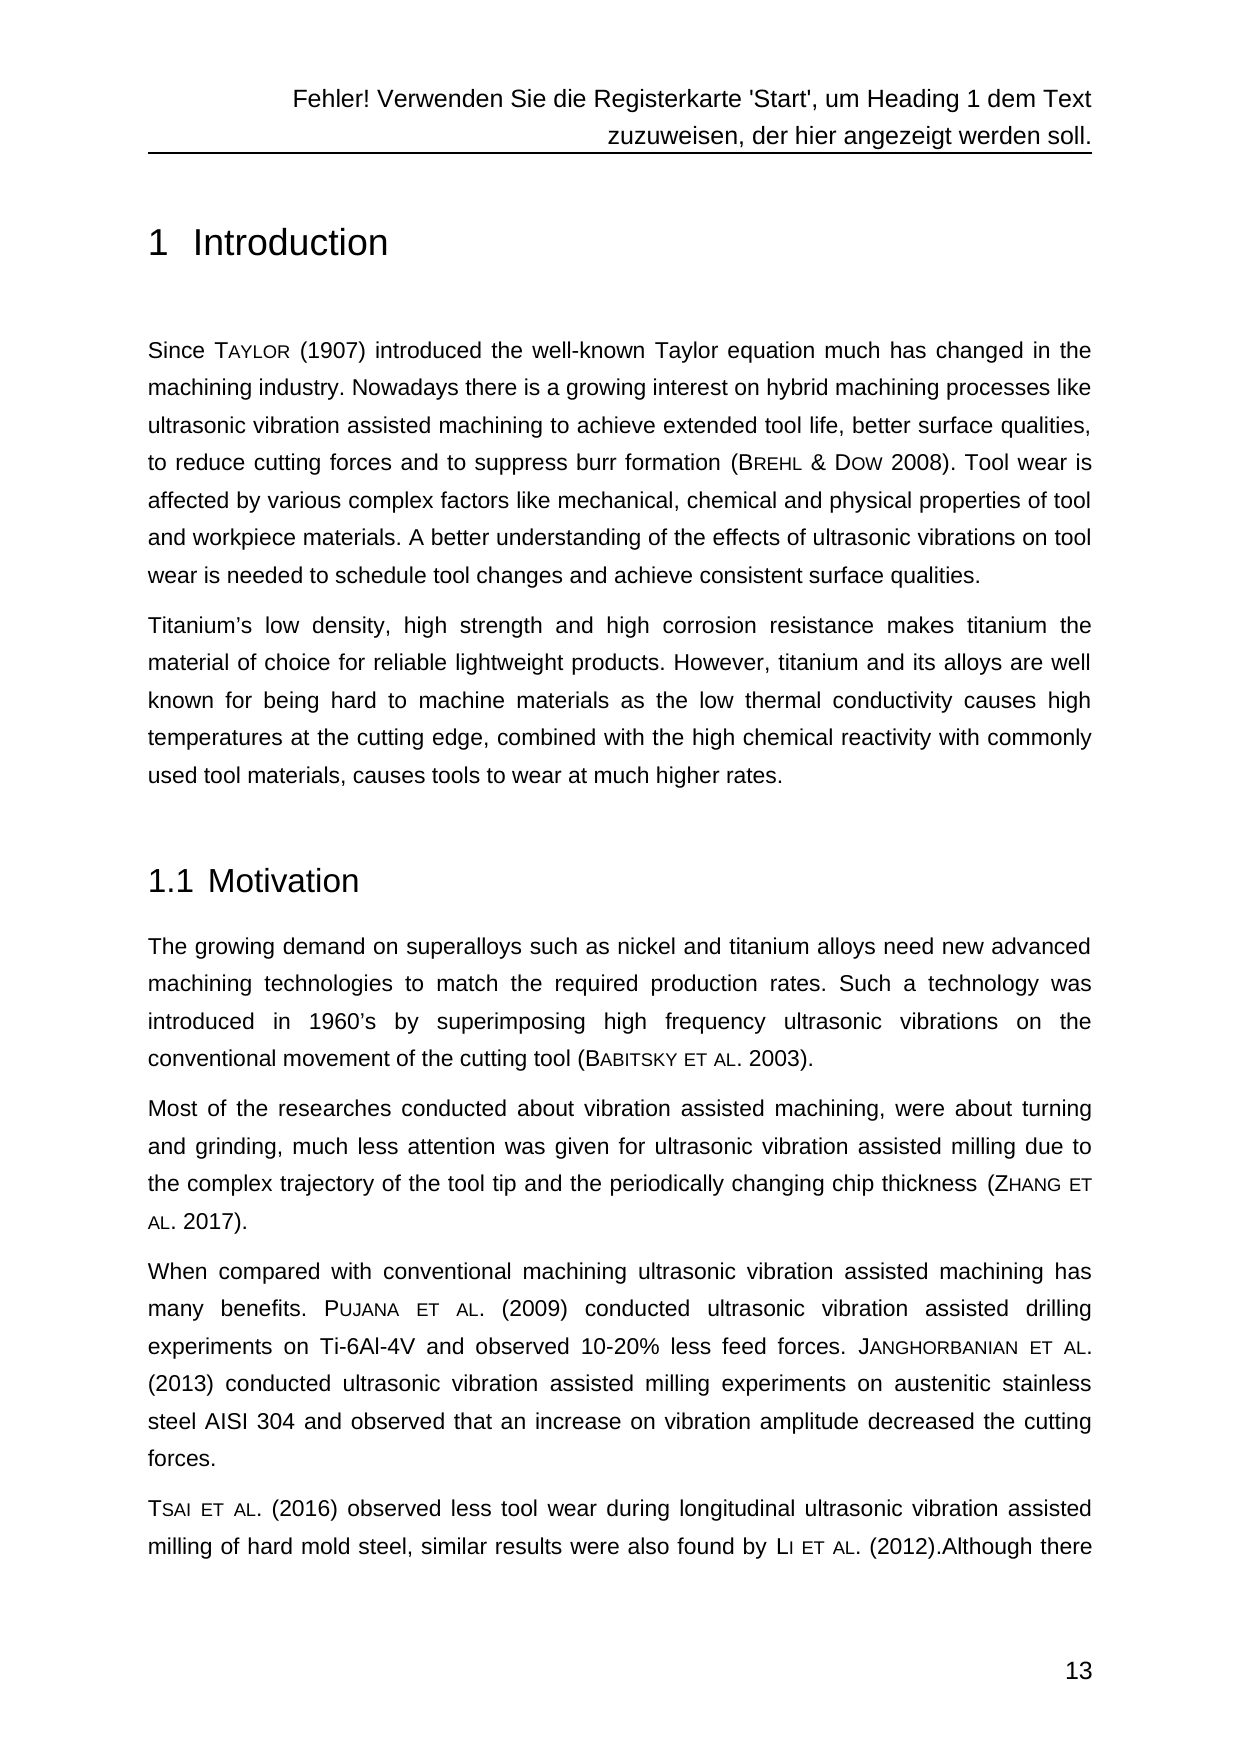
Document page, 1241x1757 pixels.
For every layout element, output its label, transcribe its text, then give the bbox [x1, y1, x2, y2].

subtitle Motivation [148, 855, 1092, 899]
subtitle Introduction [148, 207, 1092, 263]
text Most of the researches conducted about vibration assisted machining, were about turning and grinding, much less attention was given for ultrasonic vibration assisted milling due to the complex trajectory of the tool tip and the periodically changing chip thickness (Zhang et al. 2017). [148, 1084, 1092, 1234]
text Since Taylor (1907) introduced the well-known Taylor equation much has changed in the machining industry. Nowadays there is a growing interest on hybrid machining processes like ultrasonic vibration assisted machining to achieve extended tool life, better surface qualities, to reduce cutting forces and to suppress burr formation (Brehl & Dow 2008). Tool wear is affected by various complex factors like mechanical, chemical and physical properties of tool and workpiece materials. A better understanding of the effects of ultrasonic vibrations on tool wear is needed to schedule tool changes and achieve consistent surface qualities. [148, 325, 1092, 588]
text Titanium’s low density, high strength and high corrosion resistance makes titanium the material of choice for reliable lightweight products. However, titanium and its alloys are well known for being hard to machine materials as the low thermal conductivity causes high temperatures at the cutting edge, combined with the high chemical reactivity with commonly used tool materials, causes tools to wear at much higher rates. [148, 600, 1092, 788]
text When compared with conventional machining ultrasonic vibration assisted machining has many benefits. Pujana et al. (2009) conducted ultrasonic vibration assisted drilling experiments on Ti-6Al-4V and observed 10-20% less feed forces. Janghorbanian et al. (2013) conducted ultrasonic vibration assisted milling experiments on austenitic stainless steel AISI 304 and observed that an increase on vibration amplitude decreased the cutting forces. [148, 1247, 1092, 1472]
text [148, 1484, 1092, 1559]
text The growing demand on superalloys such as nickel and titanium alloys need new advanced machining technologies to match the required production rates. Such a technology was introduced in 1960’s by superimposing high frequency ultrasonic vibrations on the conventional movement of the cutting tool (Babitsky et al. 2003). [148, 922, 1092, 1072]
